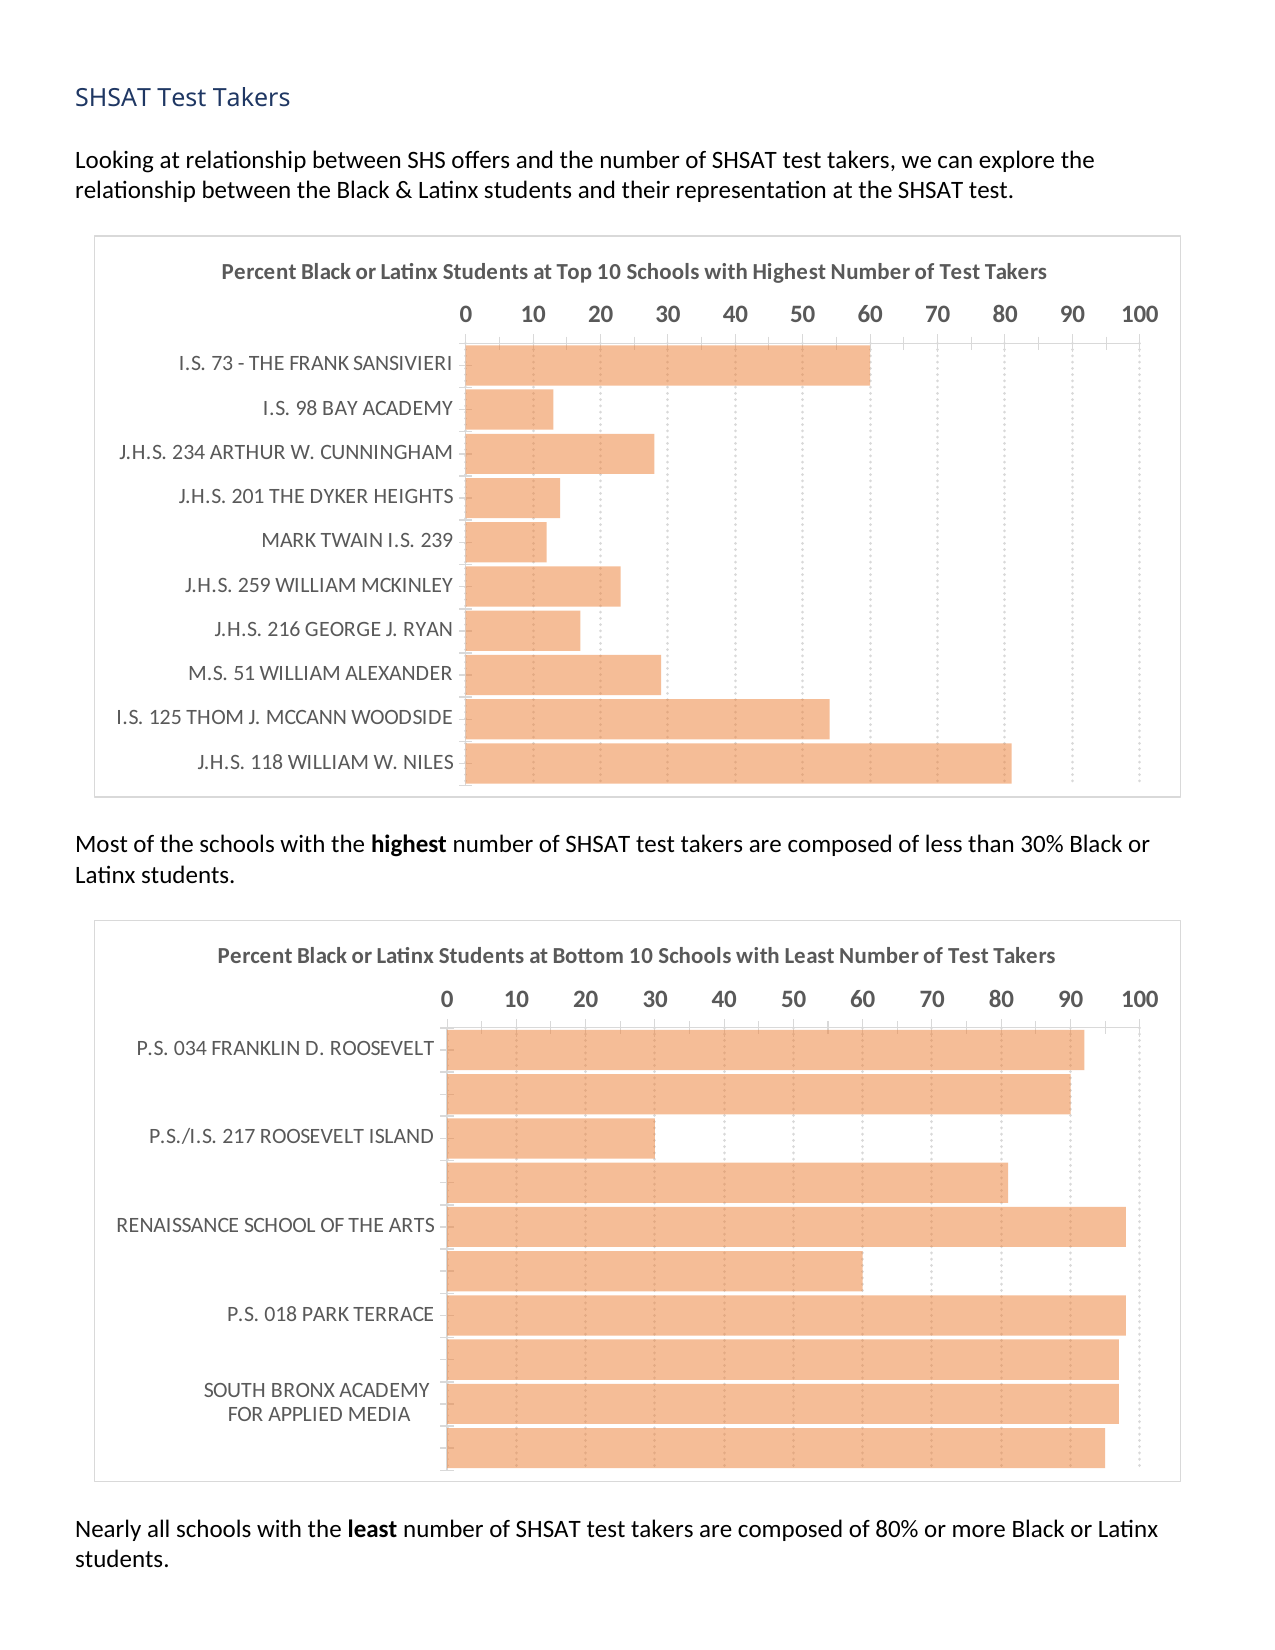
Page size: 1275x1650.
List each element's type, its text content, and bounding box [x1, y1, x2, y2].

text Looking at relationship between SHS offers and the number of SHSAT test takers, we can explore the relationship between the Black & Latinx students and their representation at the SHSAT test. [75, 144, 1200, 205]
text Most of the schools with the highest number of SHSAT test takers are composed of less than 30% Black or Latinx students. [75, 828, 1200, 889]
text Nearly all schools with the least number of SHSAT test takers are composed of 80% or more Black or Latinx students. [75, 1513, 1200, 1574]
subtitle SHSAT Test Takers [75, 79, 1200, 113]
